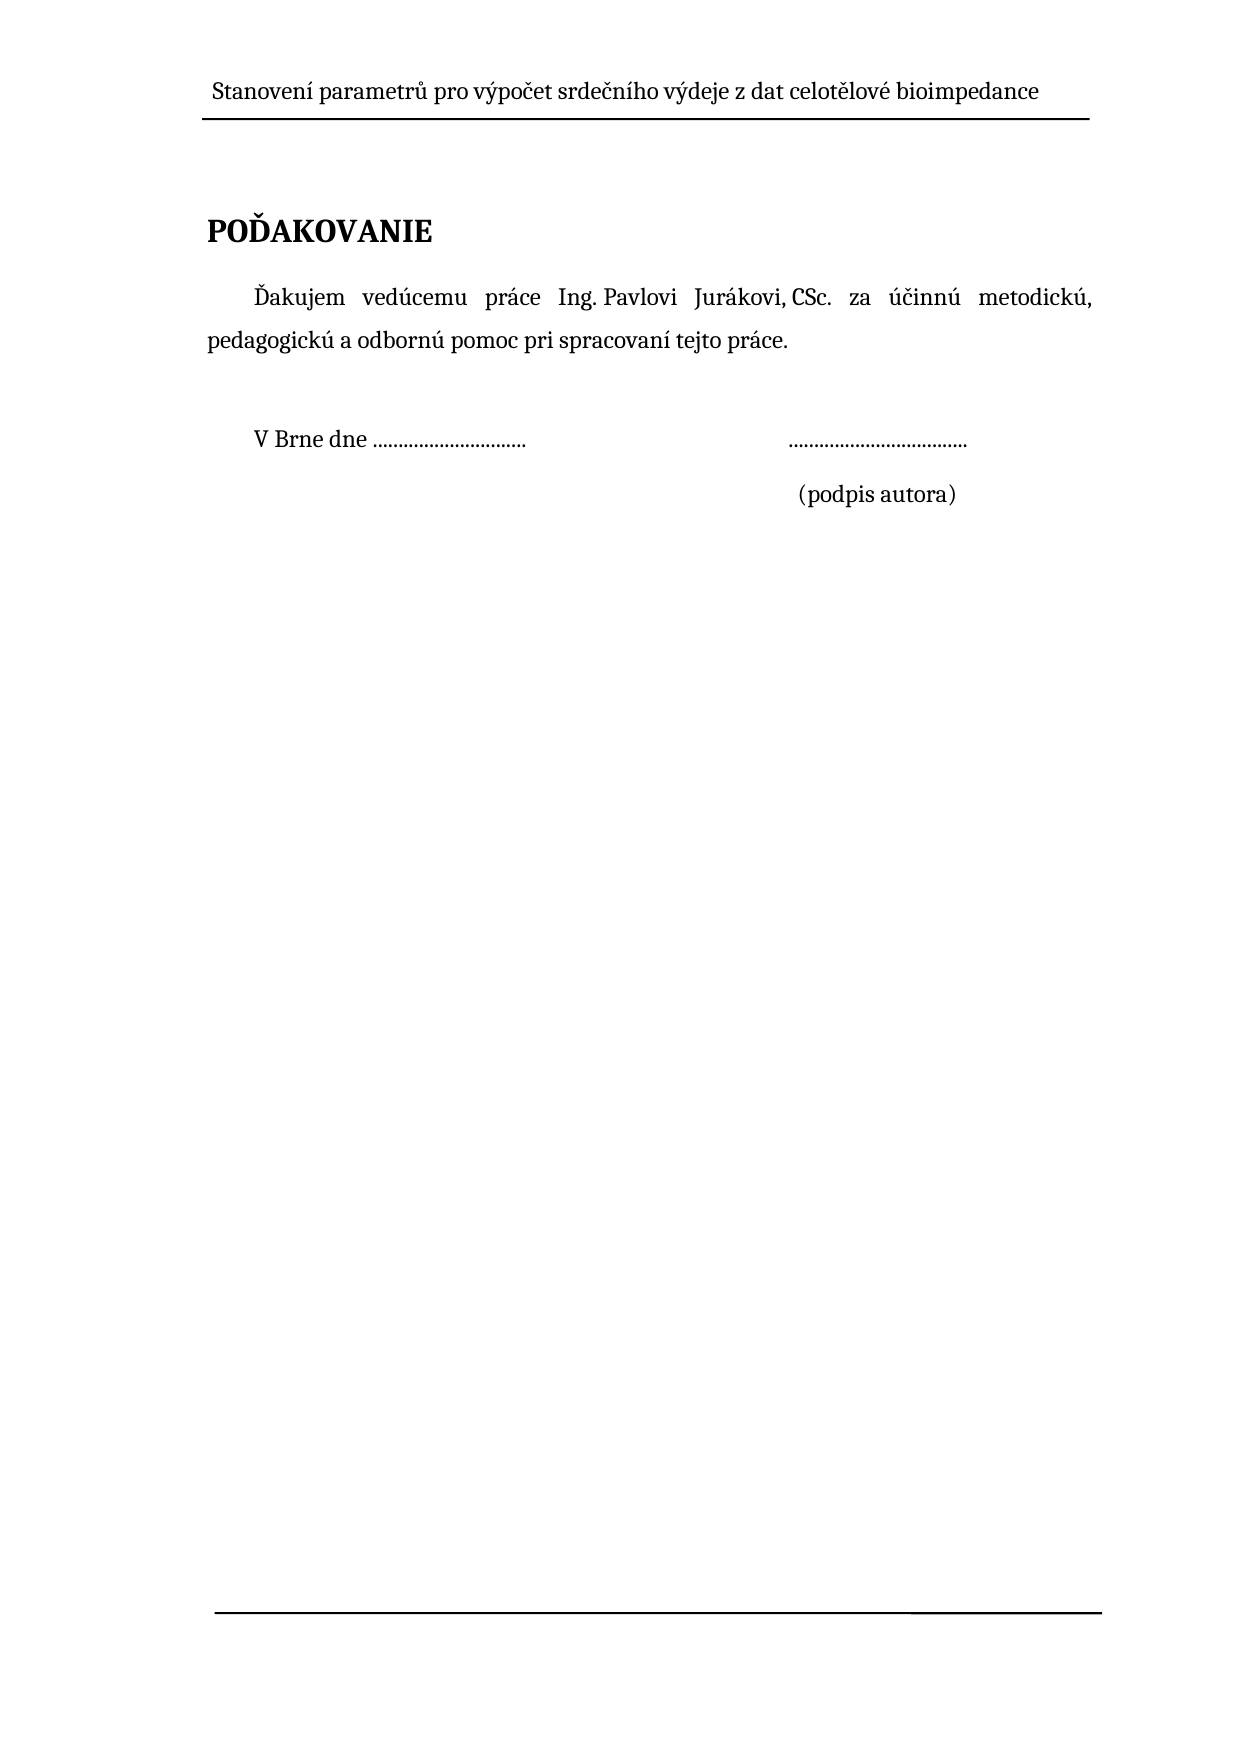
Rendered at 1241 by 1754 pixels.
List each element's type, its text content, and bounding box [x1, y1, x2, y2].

text Ďakujem vedúcemu práce Ing. Pavlovi Jurákovi, CSc. za účinnú metodickú, pedagogickú a odbornú pomoc pri spracovaní tejto práce. [207, 283, 1092, 355]
text PoĎAkovAnIE [207, 213, 1092, 251]
text V Brne dne .............................. ................................... [207, 425, 1092, 453]
text (podpis autora) [207, 480, 1092, 509]
